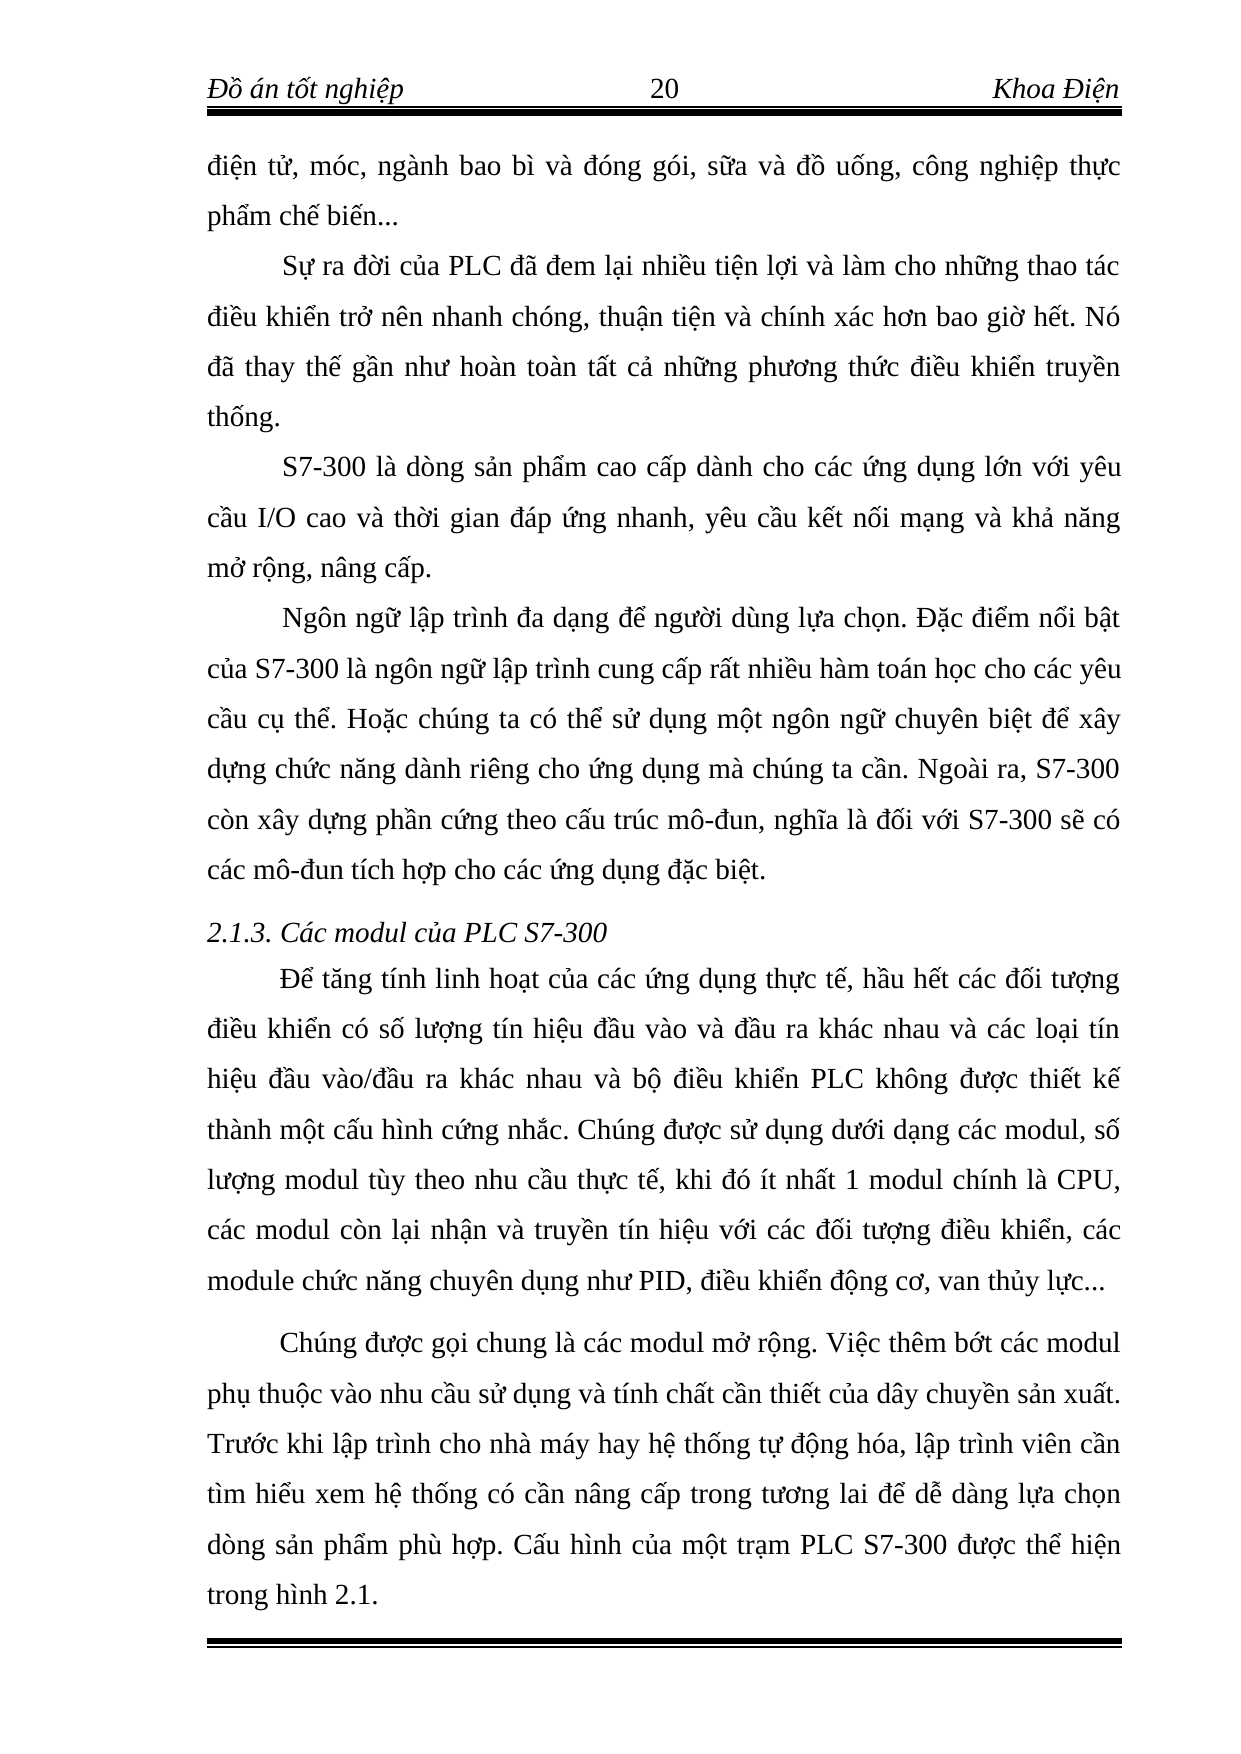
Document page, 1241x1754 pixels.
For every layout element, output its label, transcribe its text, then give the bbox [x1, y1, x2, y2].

subtitle Các modul của PLC S7-300 [207, 915, 1122, 948]
text Chúng được gọi chung là các modul mở rộng. Việc thêm bớt các modul phụ thuộc vào nhu cầu sử dụng và tính chất cần thiết của dây chuyền sản xuất. Trước khi lập trình cho nhà máy hay hệ thống tự động hóa, lập trình viên cần tìm hiểu xem hệ thống có cần nâng cấp trong tương lai để dễ dàng lựa chọn dòng sản phẩm phù hợp. Cấu hình của một trạm PLC S7-300 được thể hiện trong hình 2.1. [207, 1326, 1122, 1611]
text Để tăng tính linh hoạt của các ứng dụng thực tế, hầu hết các đối tượng điều khiển có số lượng tín hiệu đầu vào và đầu ra khác nhau và các loại tín hiệu đầu vào/đầu ra khác nhau và bộ điều khiển PLC không được thiết kế thành một cấu hình cứng nhắc. Chúng được sử dụng dưới dạng các modul, số lượng modul tùy theo nhu cầu thực tế, khi đó ít nhất 1 modul chính là CPU, các modul còn lại nhận và truyền tín hiệu với các đối tượng điều khiển, các module chức năng chuyên dụng như PID, điều khiển động cơ, van thủy lực... [207, 961, 1122, 1296]
text Sự ra đời của PLC đã đem lại nhiều tiện lợi và làm cho những thao tác điều khiển trở nên nhanh chóng, thuận tiện và chính xác hơn bao giờ hết. Nó đã thay thế gần như hoàn toàn tất cả những phương thức điều khiển truyền thống. [207, 248, 1122, 433]
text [207, 181, 1122, 232]
text Ngôn ngữ lập trình đa dạng để người dùng lựa chọn. Đặc điểm nổi bật của S7-300 là ngôn ngữ lập trình cung cấp rất nhiều hàm toán học cho các yêu cầu cụ thể. Hoặc chúng ta có thể sử dụng một ngôn ngữ chuyên biệt để xây dựng chức năng dành riêng cho ứng dụng mà chúng ta cần. Ngoài ra, S7-300 còn xây dựng phần cứng theo cấu trúc mô-đun, nghĩa là đối với S7-300 sẽ có các mô-đun tích hợp cho các ứng dụng đặc biệt. [207, 601, 1122, 886]
text S7-300 là dòng sản phẩm cao cấp dành cho các ứng dụng lớn với yêu cầu I/O cao và thời gian đáp ứng nhanh, yêu cầu kết nối mạng và khả năng mở rộng, nâng cấp. [207, 449, 1122, 584]
